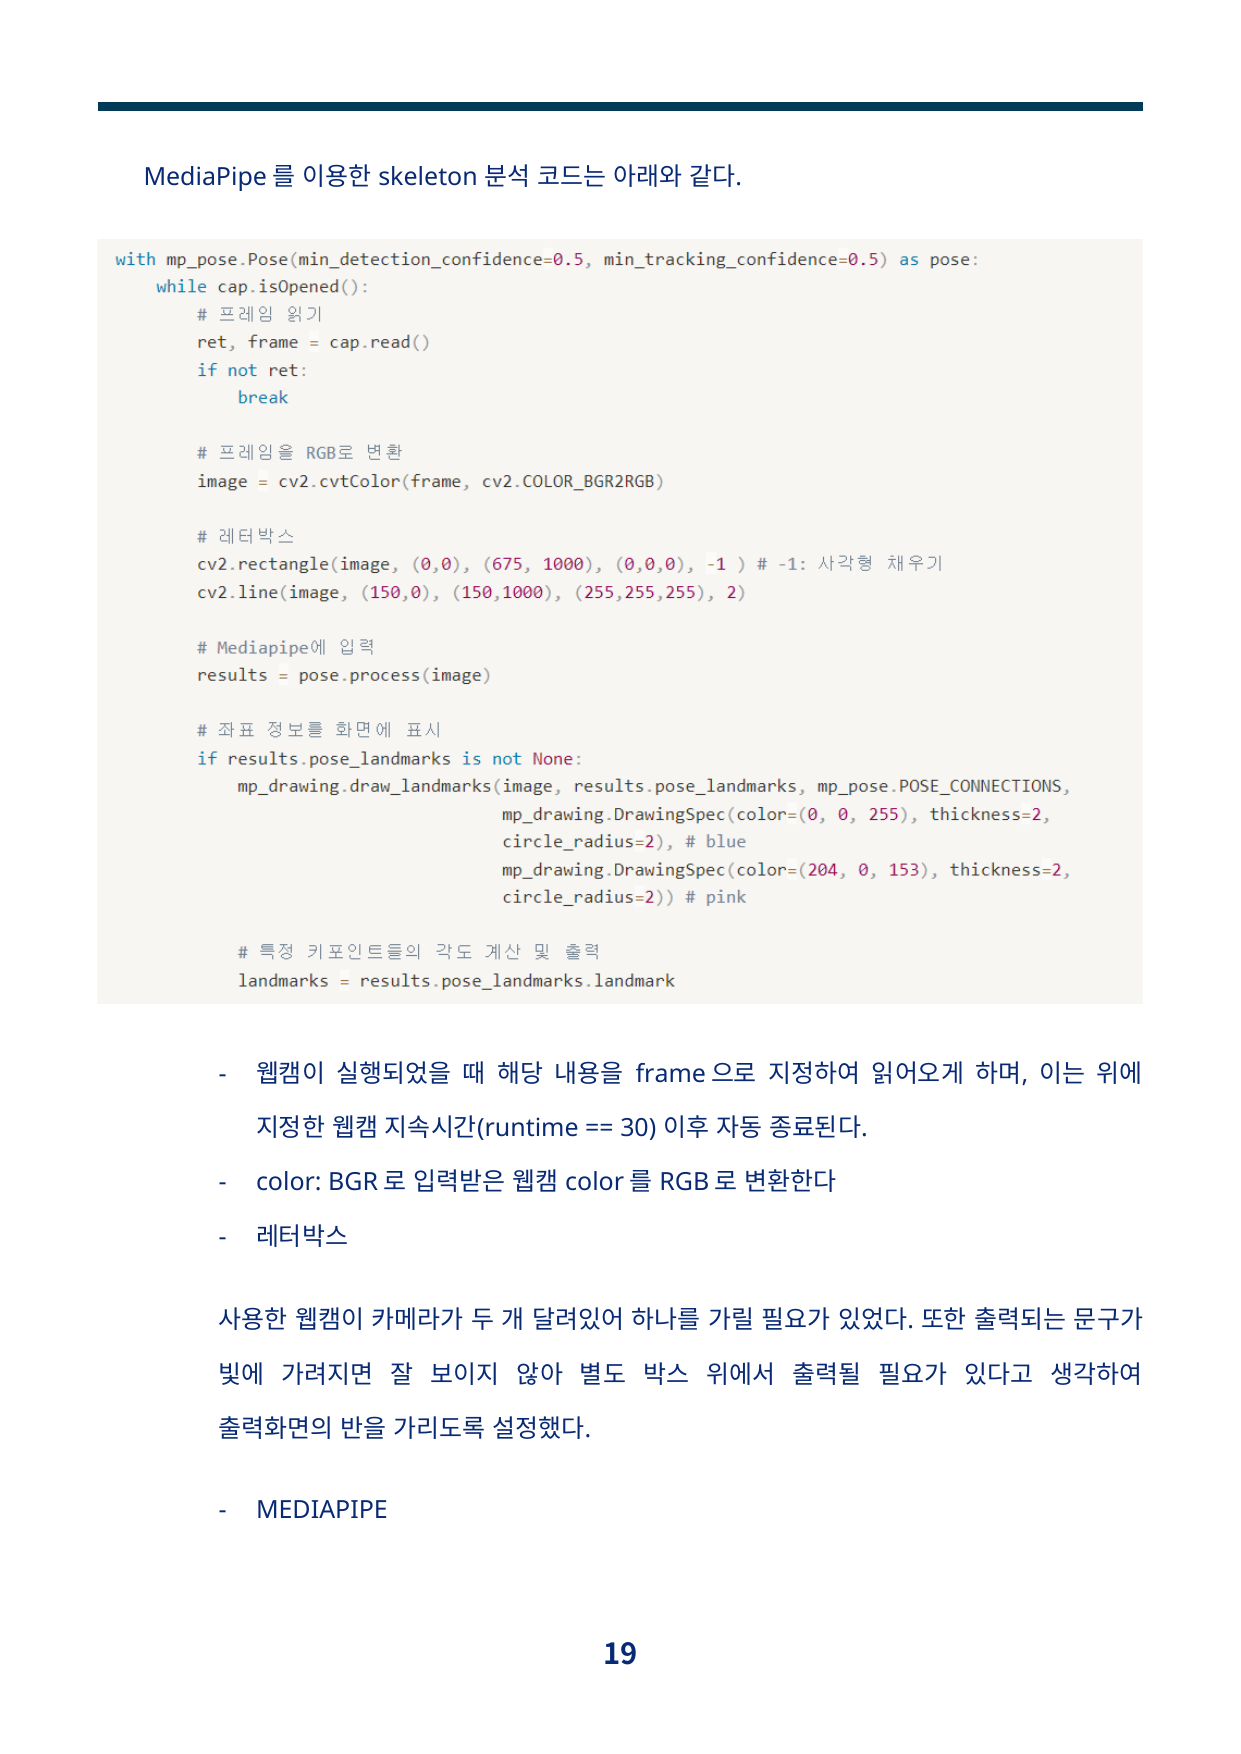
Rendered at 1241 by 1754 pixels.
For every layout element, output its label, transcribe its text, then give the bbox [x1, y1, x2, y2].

list MEDIAPIPE [218, 1492, 1143, 1526]
text 사용한 웹캠이 카메라가 두 개 달려있어 하나를 가릴 필요가 있었다. 또한 출력되는 문구가 빛에 가려지면 잘 보이지 않아 별도 박스 위에서 출력될 필요가 있다고 생각하여 출력화면의 반을 가리도록 설정했다. [218, 1300, 1143, 1445]
picture [97, 239, 1143, 1004]
list 웹캠이 실행되었을 때 해당 내용을 frame으로 지정하여 읽어오게 하며, 이는 위에 지정한 웹캠 지속시간(runtime == 30) 이후 자동 종료된다. [218, 1053, 1143, 1144]
text MediaPipe를 이용한 skeleton 분석 코드는 아래와 같다. [143, 156, 1143, 192]
list 레터박스 [218, 1216, 1143, 1252]
list color: BGR로 입력받은 웹캠 color를 RGB로 변환한다 [218, 1162, 1143, 1198]
